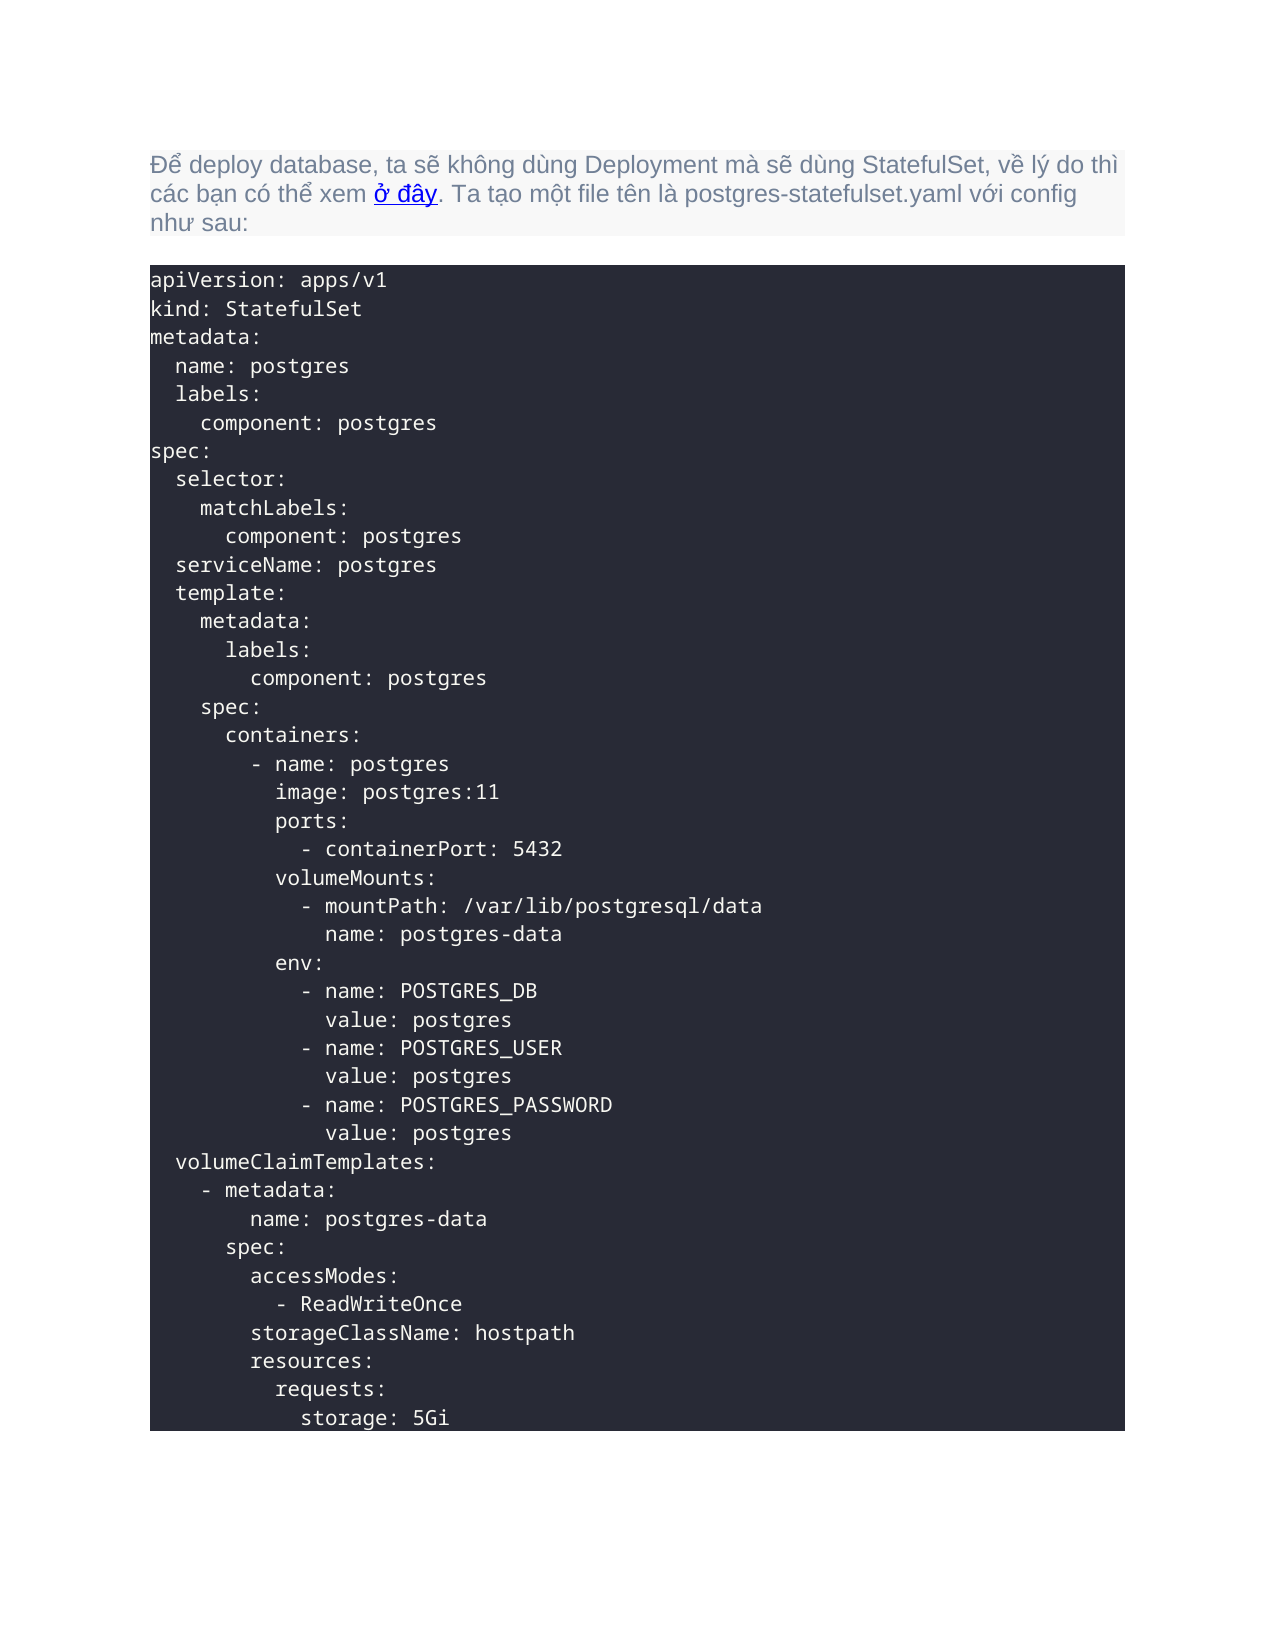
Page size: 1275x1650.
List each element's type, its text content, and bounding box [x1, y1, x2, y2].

text name: postgres-data [150, 919, 1125, 948]
text value: postgres [150, 1062, 1125, 1090]
text name: postgres-data [150, 1204, 1125, 1232]
text resources: [150, 1346, 1125, 1374]
text component: postgres [150, 521, 1125, 550]
text - name: POSTGRES_DB [150, 976, 1125, 1005]
text name: postgres [150, 351, 1125, 379]
text - containerPort: 5432 [150, 834, 1125, 863]
text image: postgres:11 [150, 777, 1125, 806]
text - name: postgres [150, 749, 1125, 777]
text matchLabels: [150, 493, 1125, 521]
text ports: [150, 806, 1125, 834]
text - mountPath: /var/lib/postgresql/data [150, 891, 1125, 919]
text volumeClaimTemplates: [150, 1147, 1125, 1175]
text labels: [150, 379, 1125, 408]
text volumeMounts: [150, 863, 1125, 891]
text selector: [150, 464, 1125, 493]
text - name: POSTGRES_USER [150, 1033, 1125, 1062]
text - name: POSTGRES_PASSWORD [150, 1090, 1125, 1118]
text spec: [150, 436, 1125, 464]
text containers: [150, 720, 1125, 749]
text component: postgres [150, 663, 1125, 692]
text labels: [150, 635, 1125, 663]
text requests: [150, 1374, 1125, 1403]
text - ReadWriteOnce [150, 1289, 1125, 1318]
text spec: [150, 1232, 1125, 1261]
text metadata: [150, 607, 1125, 635]
text template: [150, 578, 1125, 607]
text value: postgres [150, 1005, 1125, 1033]
text Để deploy database, ta sẽ không dùng Deployment mà sẽ dùng StatefulSet, về lý do thì các bạn có thể xem ở đây. Ta tạo một file tên là postgres-statefulset.yaml với config như sau: [150, 150, 1125, 236]
text spec: [150, 692, 1125, 720]
text kind: StatefulSet [150, 294, 1125, 322]
text - metadata: [150, 1175, 1125, 1204]
text value: postgres [150, 1118, 1125, 1147]
text storage: 5Gi [150, 1403, 1125, 1431]
text serviceName: postgres [150, 550, 1125, 578]
text storageClassName: hostpath [150, 1318, 1125, 1346]
text component: postgres [150, 408, 1125, 436]
text env: [150, 948, 1125, 976]
text apiVersion: apps/v1 [150, 265, 1125, 294]
text accessModes: [150, 1261, 1125, 1289]
text metadata: [150, 322, 1125, 351]
